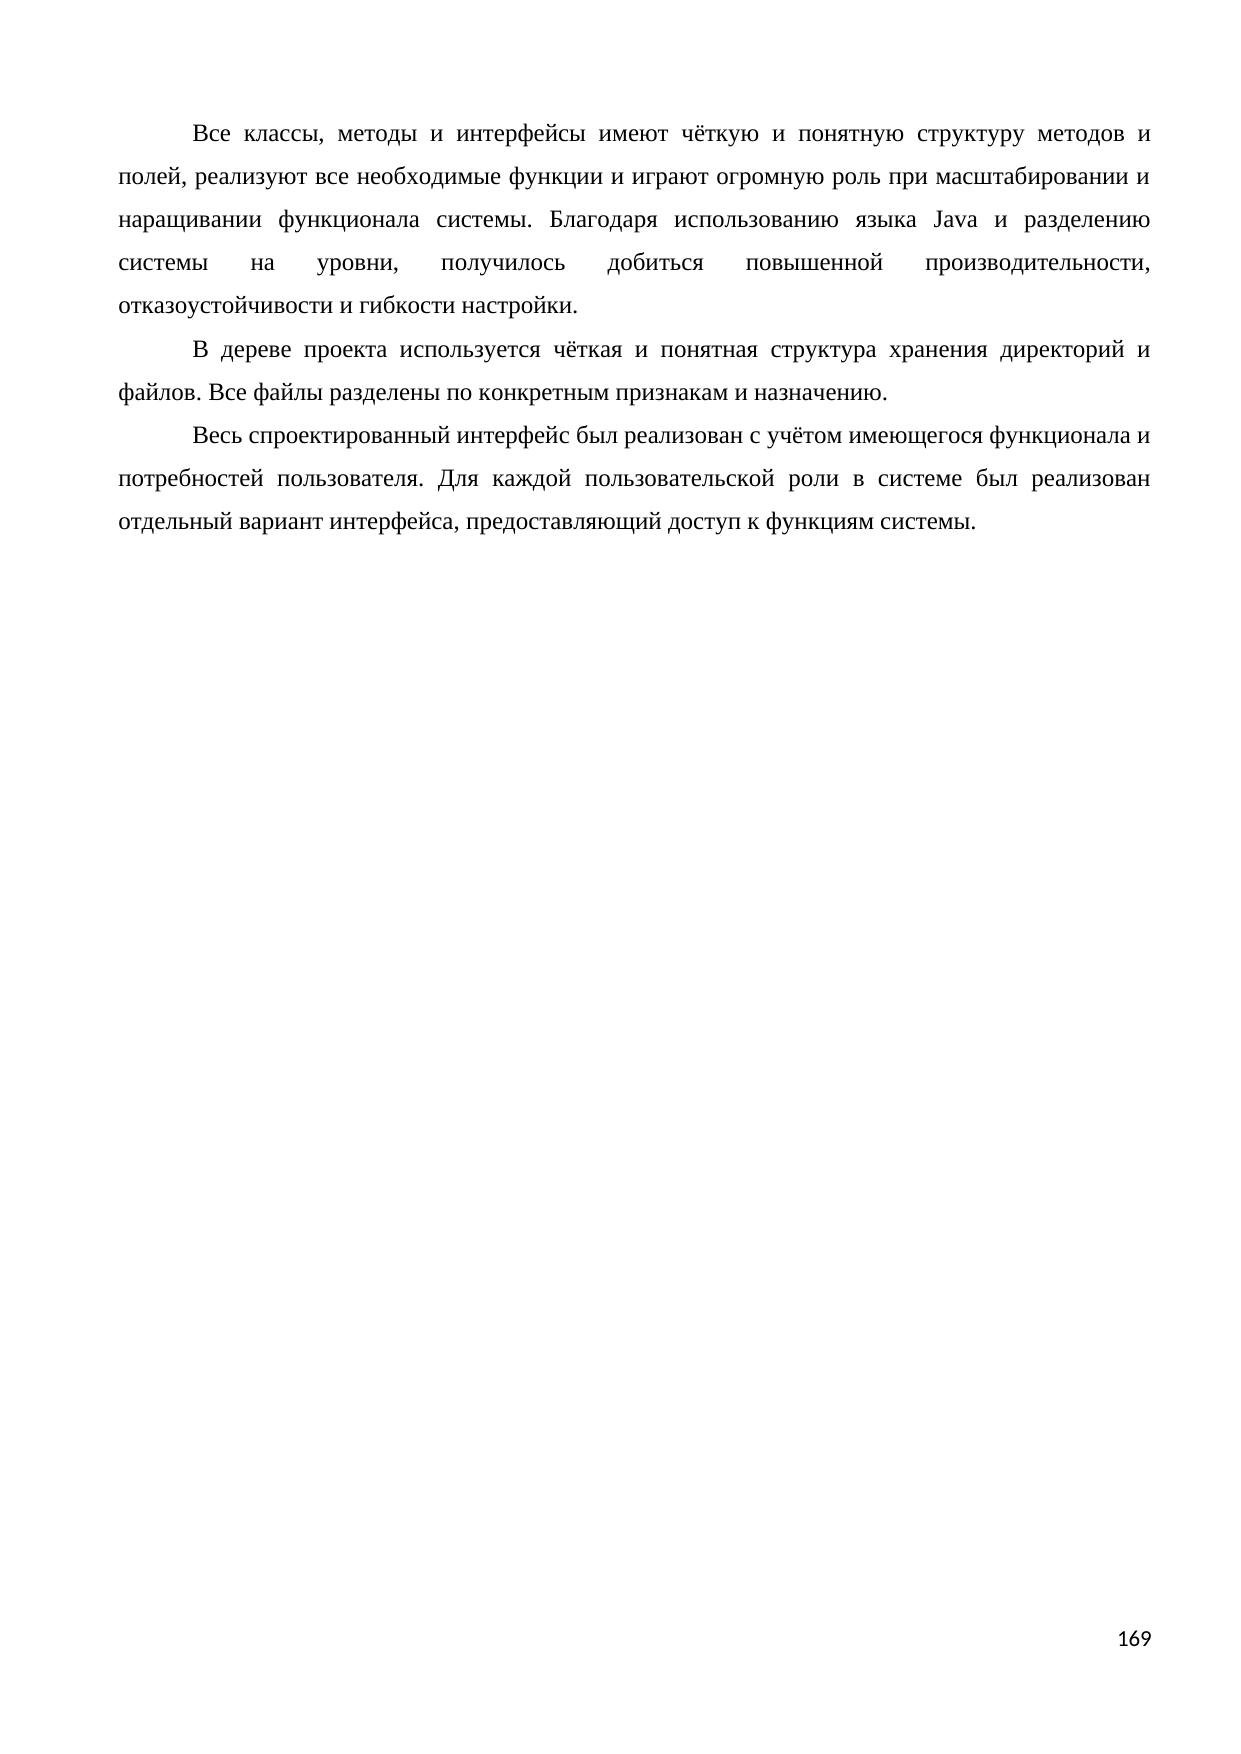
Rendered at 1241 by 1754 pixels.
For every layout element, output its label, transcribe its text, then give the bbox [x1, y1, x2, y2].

text Весь спроектированный интерфейс был реализован с учётом имеющегося функционала и потребностей пользователя. Для каждой пользовательской роли в системе был реализован отдельный вариант интерфейса, предоставляющий доступ к функциям системы. [118, 420, 1152, 535]
text Все классы, методы и интерфейсы имеют чёткую и понятную структуру методов и полей, реализуют все необходимые функции и играют огромную роль при масштабировании и наращивании функционала системы. Благодаря использованию языка Java и разделению системы на уровни, получилось добиться повышенной производительности, отказоустойчивости и гибкости настройки. [118, 118, 1152, 319]
text В дереве проекта используется чёткая и понятная структура хранения директорий и файлов. Все файлы разделены по конкретным признакам и назначению. [118, 334, 1152, 406]
